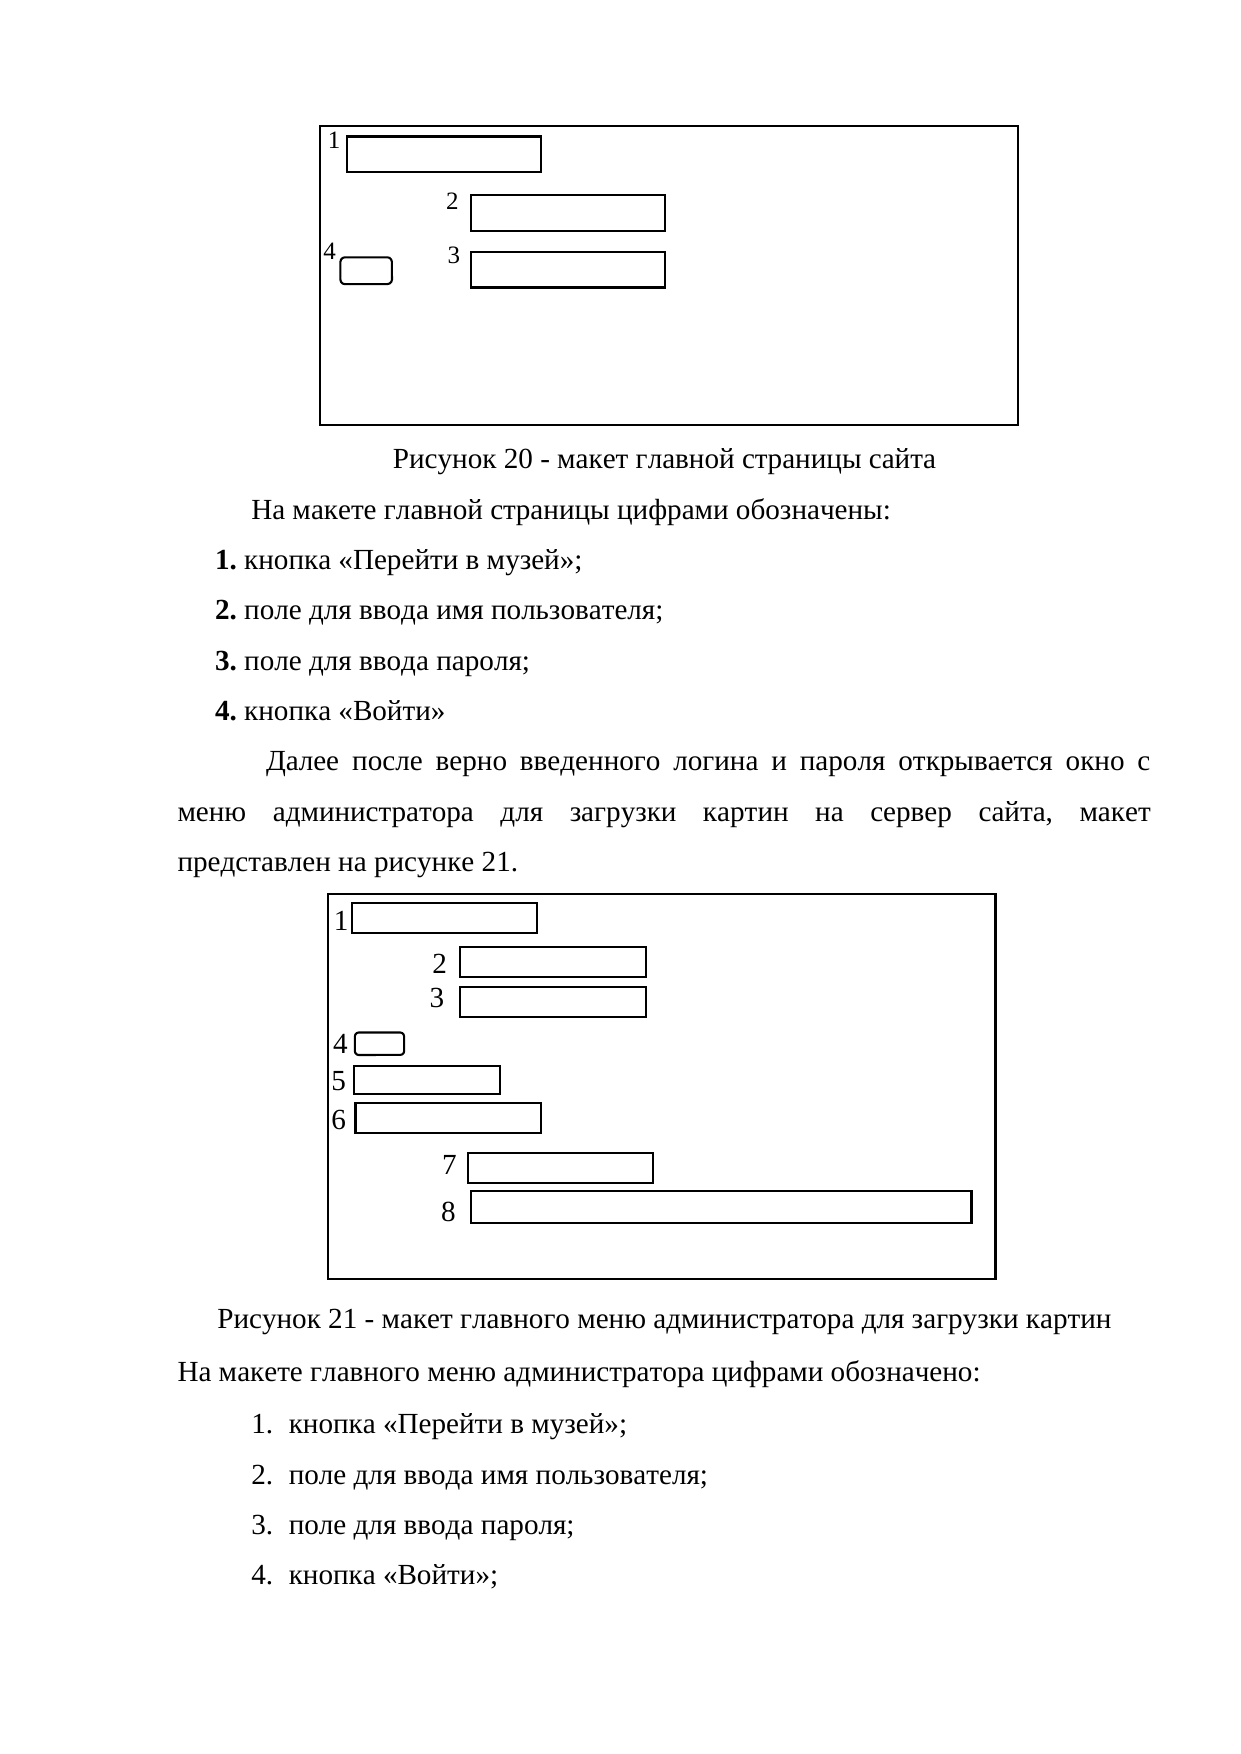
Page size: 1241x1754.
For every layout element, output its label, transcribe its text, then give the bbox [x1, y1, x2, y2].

list поле для ввода пароля; [215, 643, 1152, 676]
list кнопка «Перейти в музей»; [215, 542, 1152, 576]
list поле для ввода имя пользователя; [251, 1457, 1152, 1490]
text На макете главной страницы цифрами обозначены: [177, 492, 1152, 525]
text На макете главного меню администратора цифрами обозначено: [177, 1354, 1152, 1387]
list кнопка «Войти»; [251, 1557, 1152, 1591]
text Далее после верно введенного логина и пароля открывается окно с меню администратора для загрузки картин на сервер сайта, макет представлен на рисунке 21. [177, 743, 1152, 878]
list поле для ввода пароля; [251, 1507, 1152, 1541]
list Рисунок 20 - макет главной страницы сайта [177, 442, 1152, 475]
list поле для ввода имя пользователя; [215, 592, 1152, 626]
list кнопка «Войти» [215, 693, 1152, 727]
list кнопка «Перейти в музей»; [251, 1406, 1152, 1440]
text Рисунок 21 - макет главного меню администратора для загрузки картин [177, 1301, 1152, 1334]
